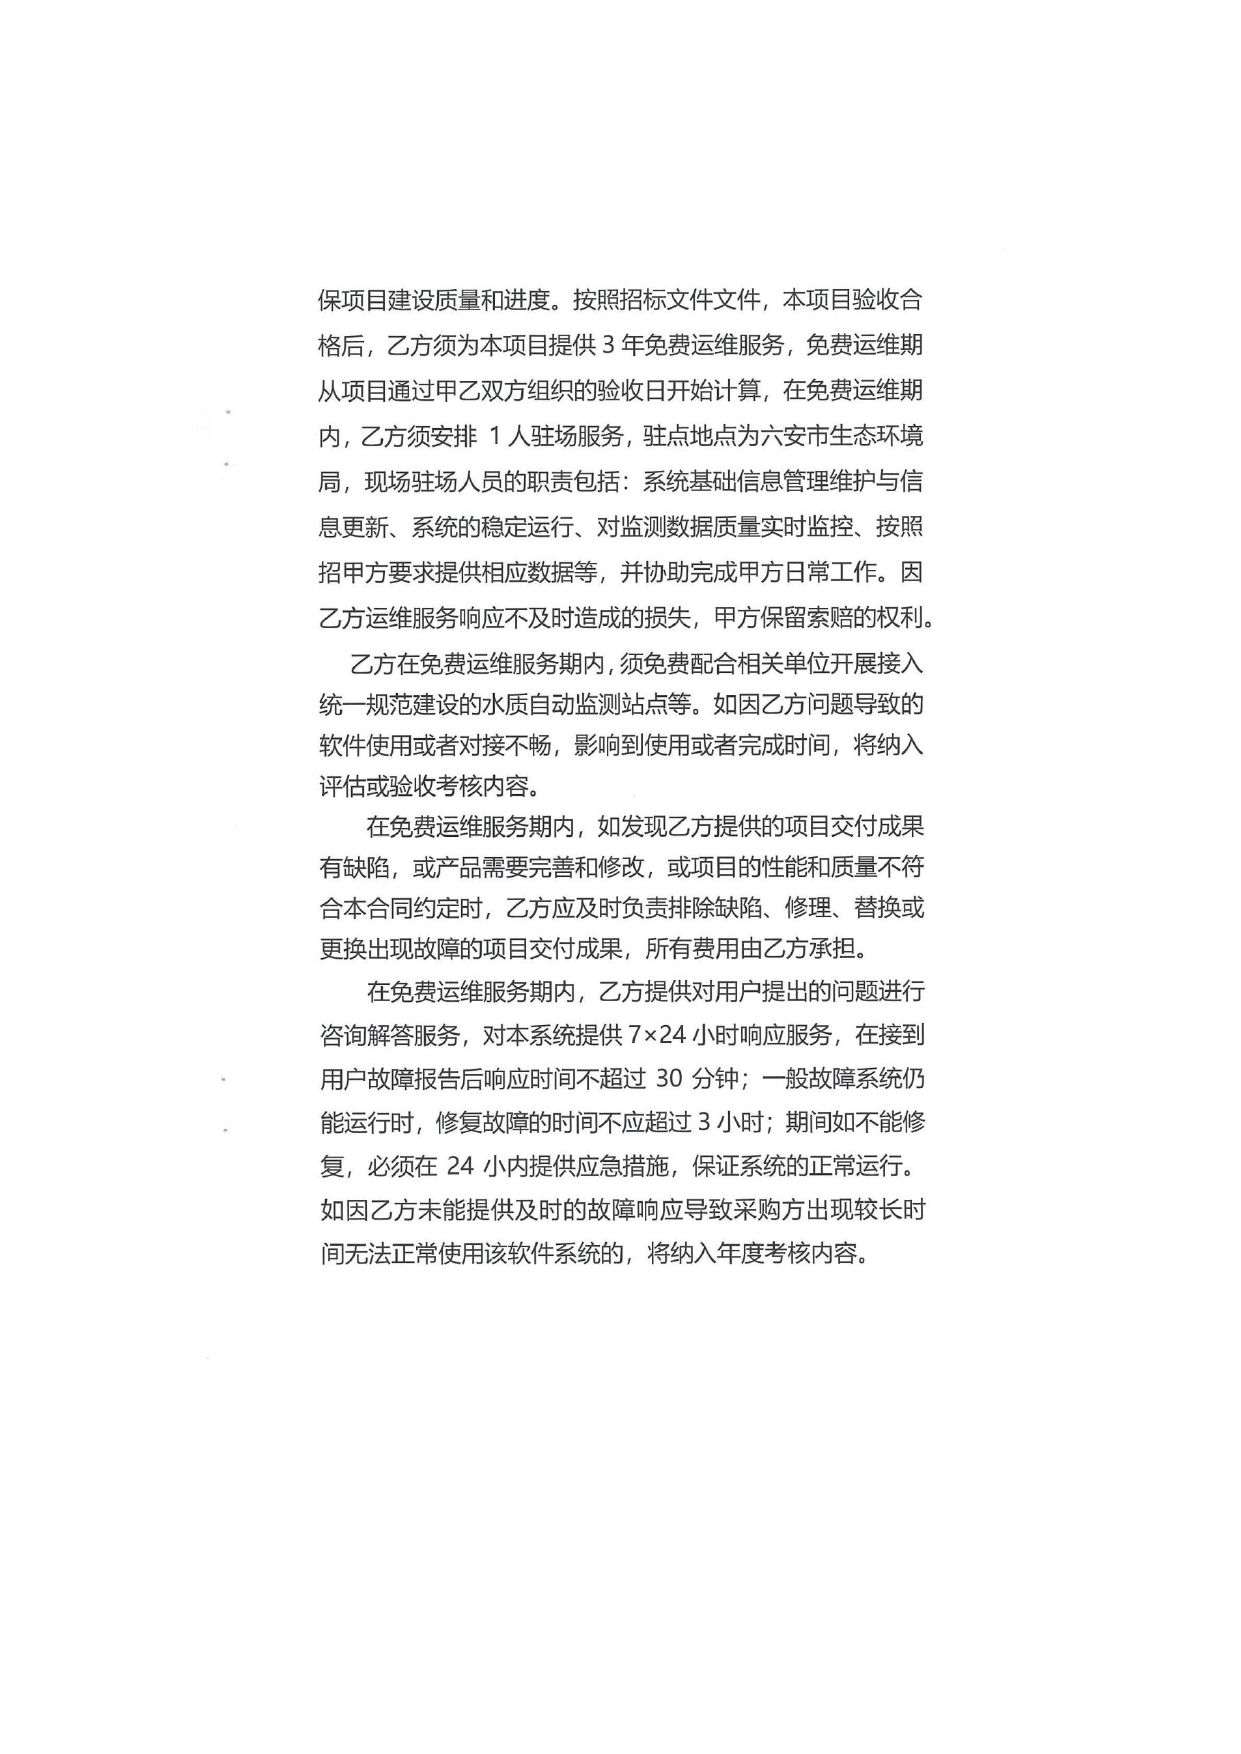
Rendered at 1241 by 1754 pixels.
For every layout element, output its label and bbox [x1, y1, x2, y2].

picture [187, 162, 1053, 1386]
